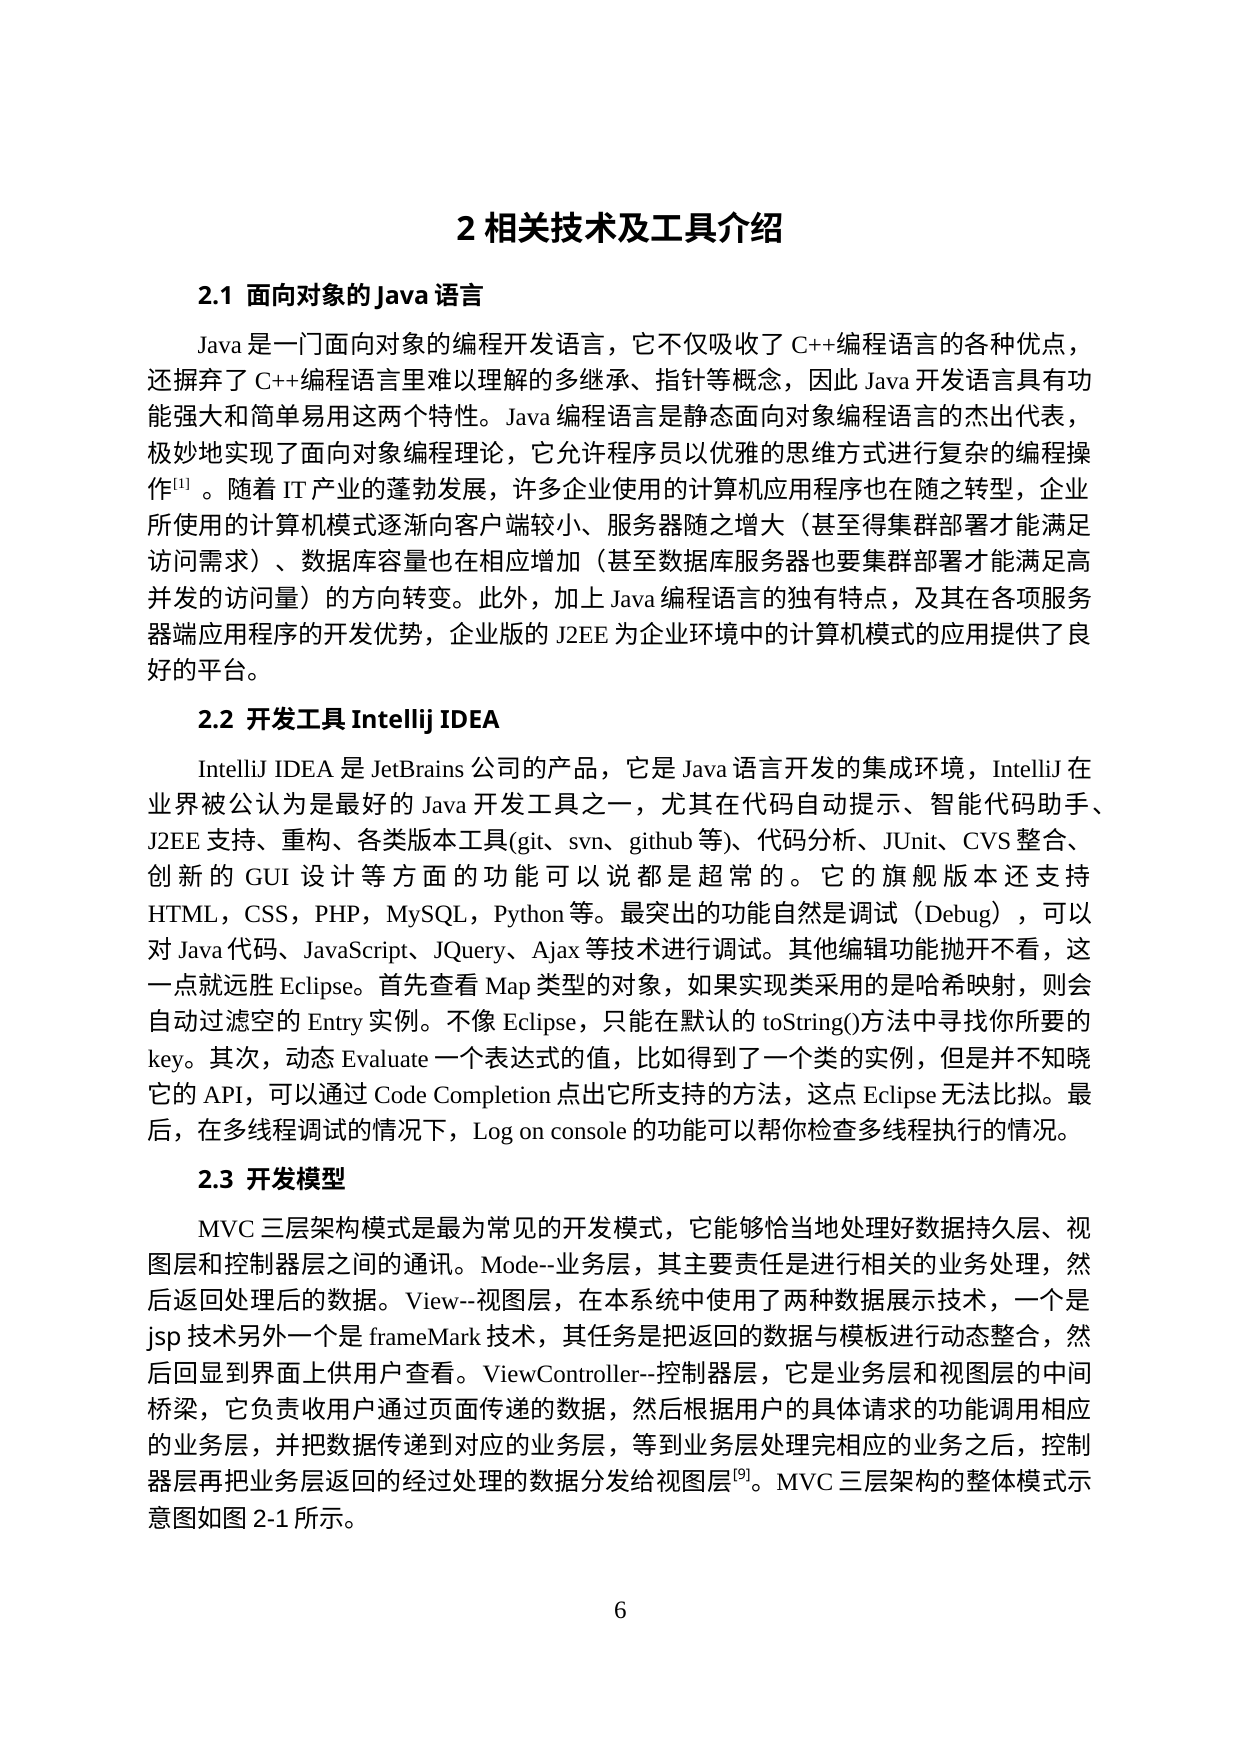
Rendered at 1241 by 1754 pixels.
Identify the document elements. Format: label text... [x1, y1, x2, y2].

text IntelliJ IDEA是JetBrains公司的产品，它是Java语言开发的集成环境，IntelliJ在业界被公认为是最好的Java开发工具之一，尤其在代码自动提示、智能代码助手、J2EE支持、重构、各类版本工具(git、svn、github等)、代码分析、JUnit、CVS整合、创新的GUI设计等方面的功能可以说都是超常的。它的旗舰版本还支持HTML，CSS，PHP，MySQL，Python等。最突出的功能自然是调试（Debug），可以对Java代码、JavaScript、JQuery、Ajax等技术进行调试。其他编辑功能抛开不看，这一点就远胜Eclipse。首先查看Map类型的对象，如果实现类采用的是哈希映射，则会自动过滤空的Entry实例。不像Eclipse，只能在默认的toString()方法中寻找你所要的key。其次，动态Evaluate一个表达式的值，比如得到了一个类的实例，但是并不知晓它的API，可以通过Code Completion点出它所支持的方法，这点Eclipse无法比拟。最后，在多线程调试的情况下，Log on console的功能可以帮你检查多线程执行的情况。 [148, 748, 1092, 1147]
subtitle 2.3 开发模型 [148, 1159, 1092, 1196]
subtitle 2.1 面向对象的Java语言 [148, 276, 1092, 312]
text Java是一门面向对象的编程开发语言，它不仅吸收了C++编程语言的各种优点，还摒弃了C++编程语言里难以理解的多继承、指针等概念，因此Java开发语言具有功能强大和简单易用这两个特性。Java编程语言是静态面向对象编程语言的杰出代表，极妙地实现了面向对象编程理论，它允许程序员以优雅的思维方式进行复杂的编程操作[1] 。随着IT产业的蓬勃发展，许多企业使用的计算机应用程序也在随之转型，企业所使用的计算机模式逐渐向客户端较小、服务器随之增大（甚至得集群部署才能满足访问需求）、数据库容量也在相应增加（甚至数据库服务器也要集群部署才能满足高并发的访问量）的方向转变。此外，加上Java编程语言的独有特点，及其在各项服务器端应用程序的开发优势，企业版的J2EE为企业环境中的计算机模式的应用提供了良好的平台。 [148, 324, 1092, 687]
text MVC三层架构模式是最为常见的开发模式，它能够恰当地处理好数据持久层、视图层和控制器层之间的通讯。Mode--业务层，其主要责任是进行相关的业务处理，然后返回处理后的数据。View--视图层，在本系统中使用了两种数据展示技术，一个是jsp技术另外一个是frameMark技术，其任务是把返回的数据与模板进行动态整合，然后回显到界面上供用户查看。ViewController--控制器层，它是业务层和视图层的中间桥梁，它负责收用户通过页面传递的数据，然后根据用户的具体请求的功能调用相应的业务层，并把数据传递到对应的业务层，等到业务层处理完相应的业务之后，控制器层再把业务层返回的经过处理的数据分发给视图层[9]。MVC三层架构的整体模式示意图如图2-1所示。 [148, 1208, 1092, 1534]
text 2 相关技术及工具介绍 [148, 202, 1092, 251]
subtitle 2.2 开发工具Intellij IDEA [148, 699, 1092, 736]
